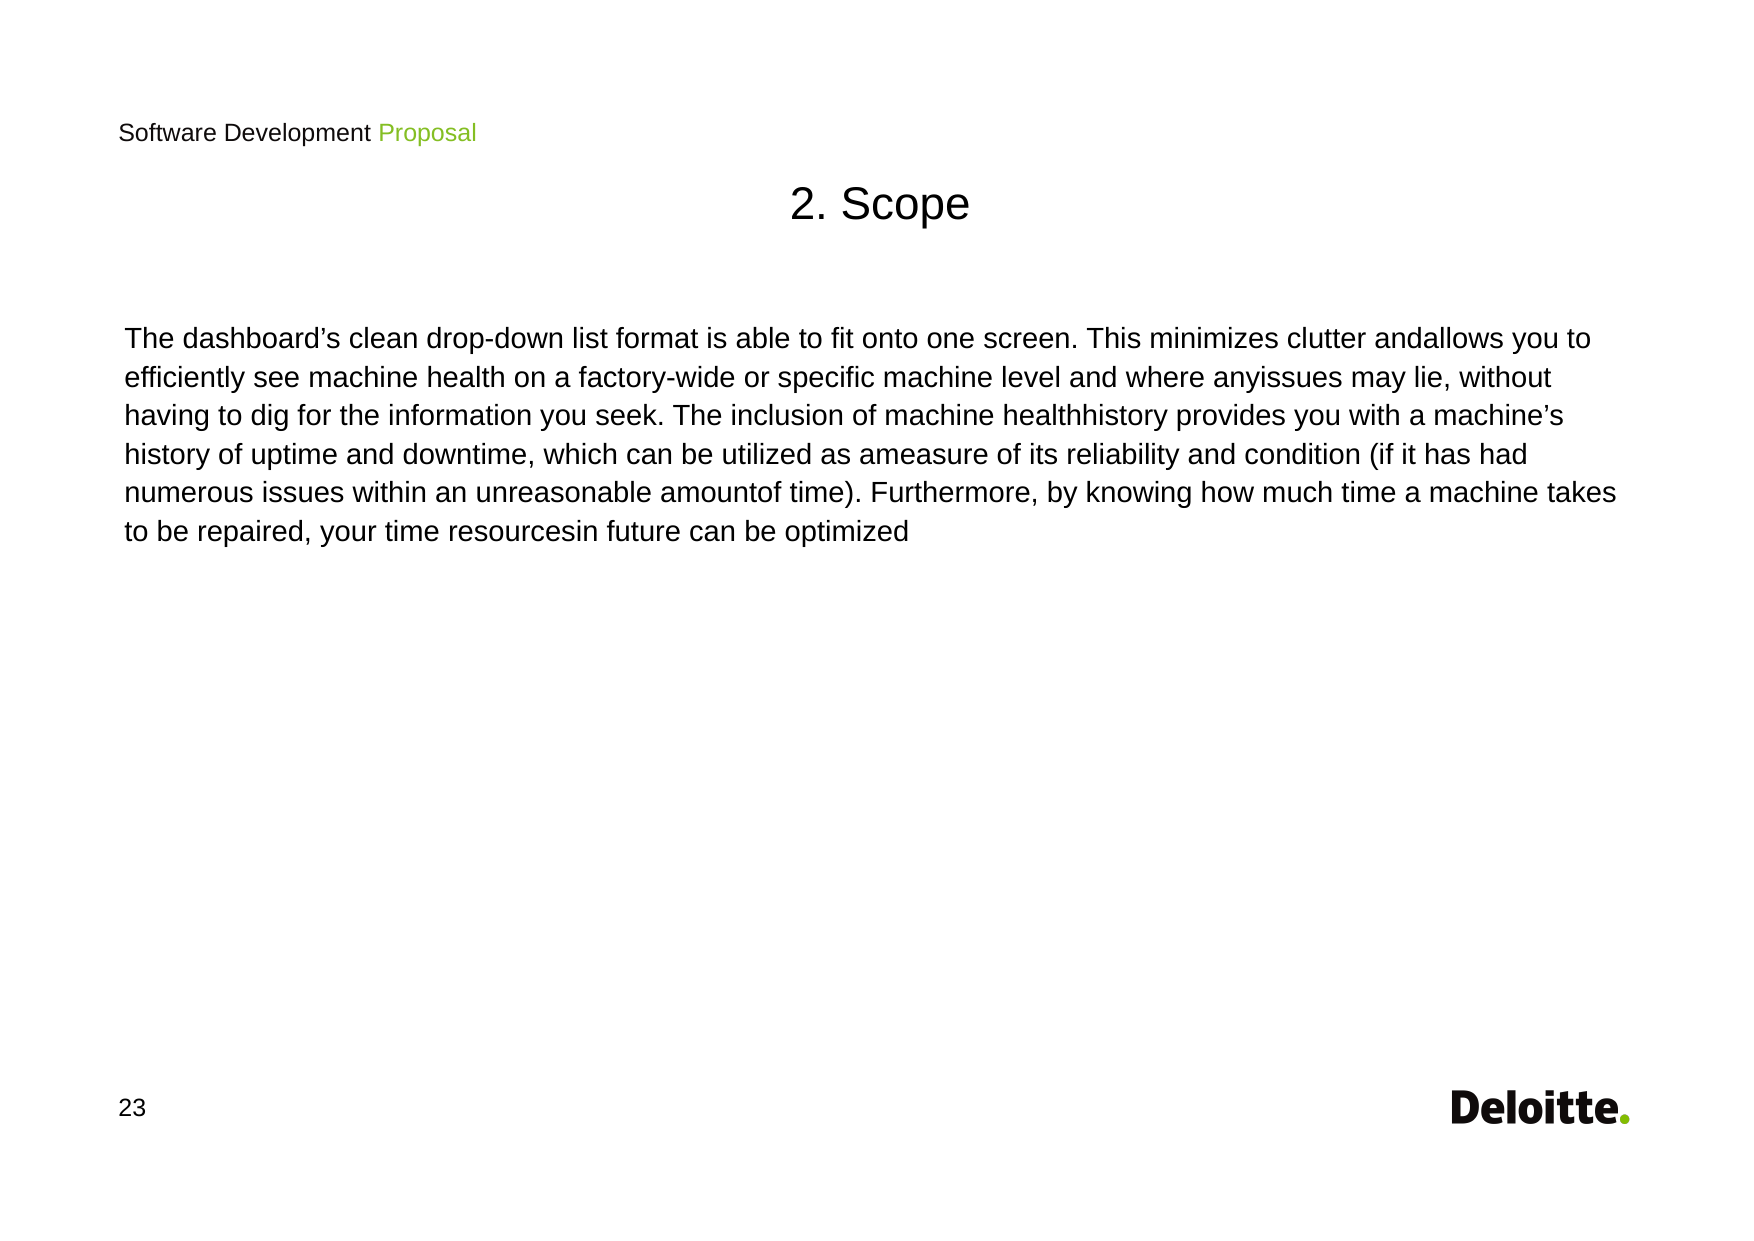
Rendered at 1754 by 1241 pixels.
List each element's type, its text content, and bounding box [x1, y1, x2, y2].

text The dashboard’s clean drop-down list format is able to fit onto one screen. This minimizes clutter andallows you to efficiently see machine health on a factory-wide or specific machine level and where anyissues may lie, without having to dig for the information you seek. The inclusion of machine healthhistory provides you with a machine’s history of uptime and downtime, which can be utilized as ameasure of its reliability and condition (if it has had numerous issues within an unreasonable amountof time). Furthermore, by knowing how much time a machine takes to be repaired, your time resourcesin future can be optimized [124, 321, 1636, 548]
text 2. Scope [124, 176, 1636, 229]
picture [1448, 1084, 1633, 1130]
